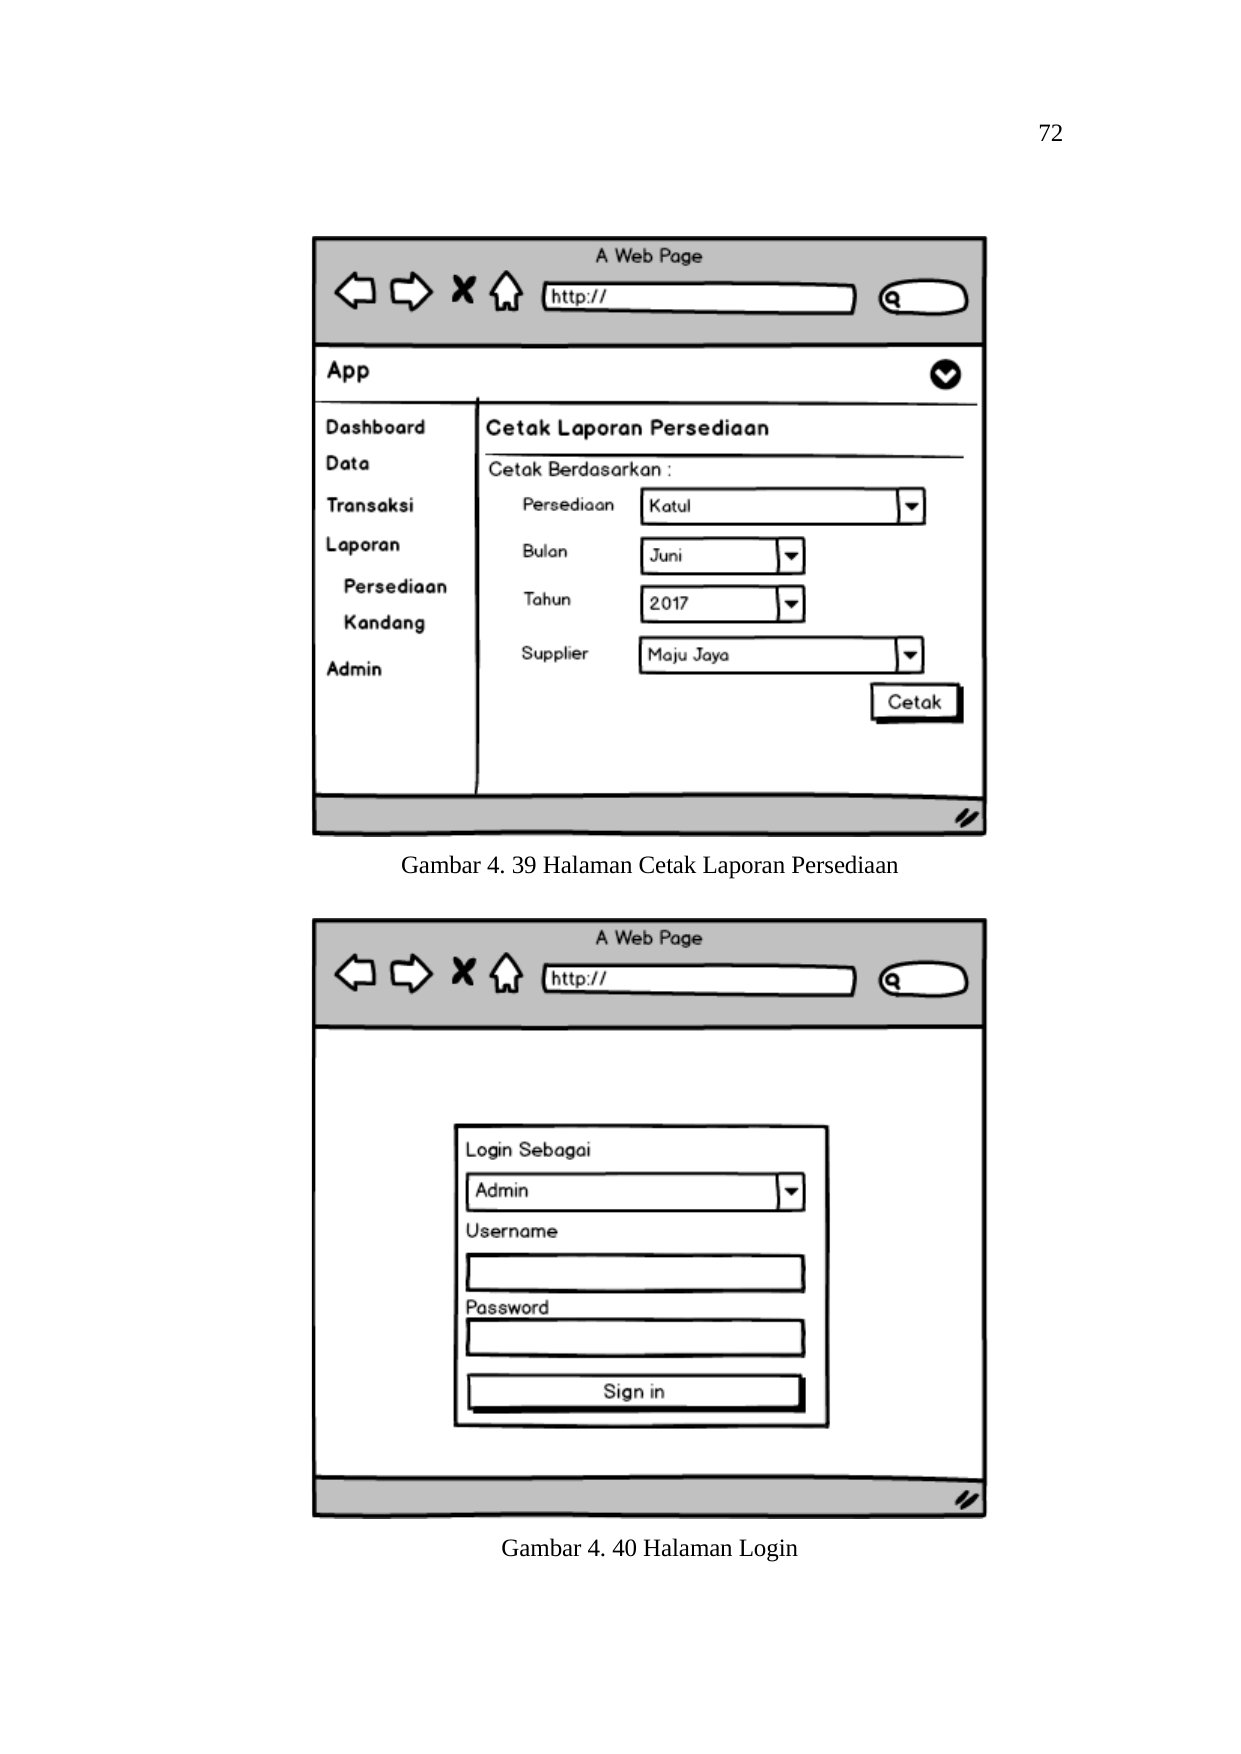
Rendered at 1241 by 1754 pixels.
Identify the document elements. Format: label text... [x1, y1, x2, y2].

picture [311, 918, 988, 1519]
picture [311, 236, 988, 837]
